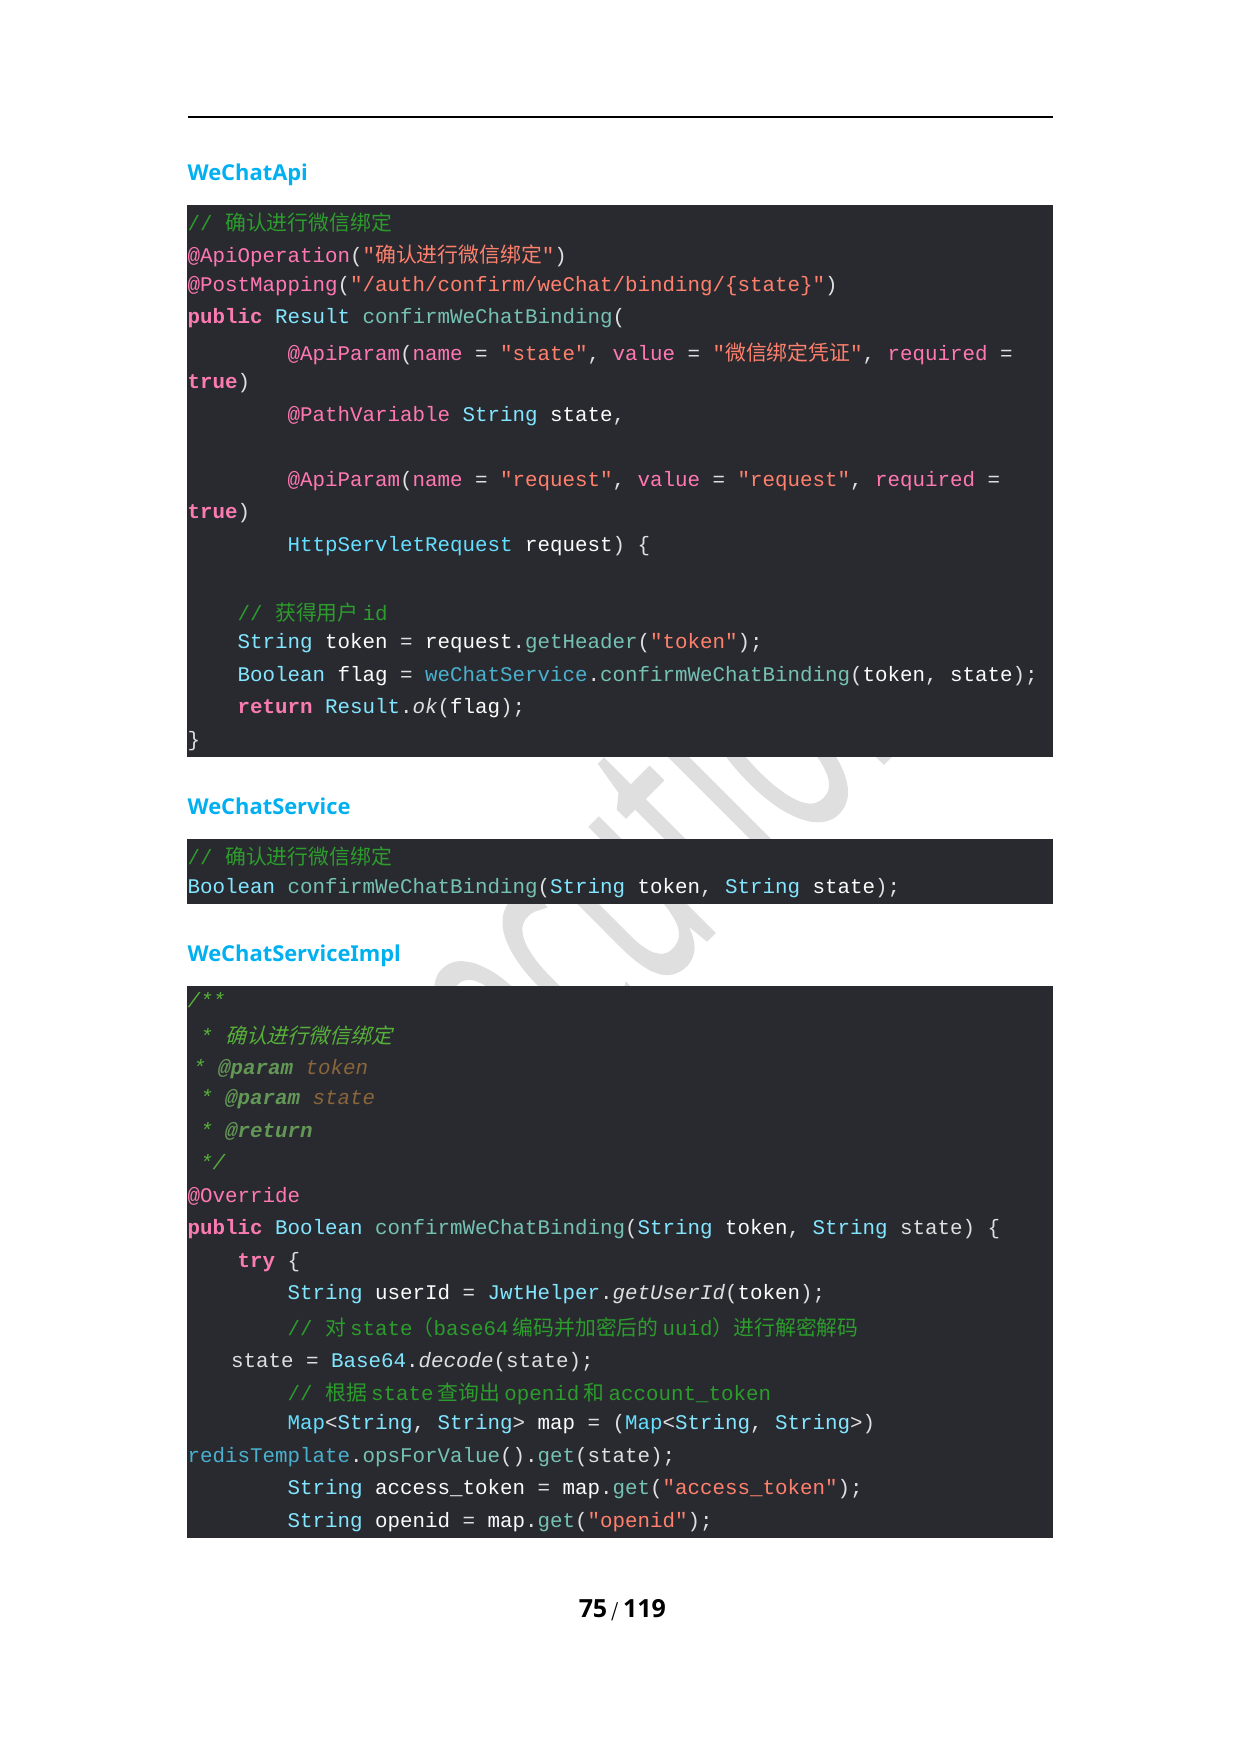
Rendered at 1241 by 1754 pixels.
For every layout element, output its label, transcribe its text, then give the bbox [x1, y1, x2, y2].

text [187, 986, 1053, 1538]
text // 确认进行微信绑定 Boolean confirmWeChatBinding(String token, String state); [187, 839, 1053, 904]
text WeChatServiceImpl [187, 936, 1053, 969]
text WeChatService [187, 790, 1053, 822]
text // 确认进行微信绑定 @ApiOperation("确认进行微信绑定") @PostMapping("/auth/confirm/weChat/binding/{state}") public Result confirmWeChatBinding( @ApiParam(name = "state", value = "微信绑定凭证", required = true) @PathVariable String state, @ApiParam(name = "request", value = "request", required = true) HttpServletRequest request) { // 获得用户id String token = request.getHeader("token"); Boolean flag = weChatService.confirmWeChatBinding(token, state); return Result.ok(flag); } [187, 205, 1053, 757]
text WeChatApi [187, 156, 1053, 188]
